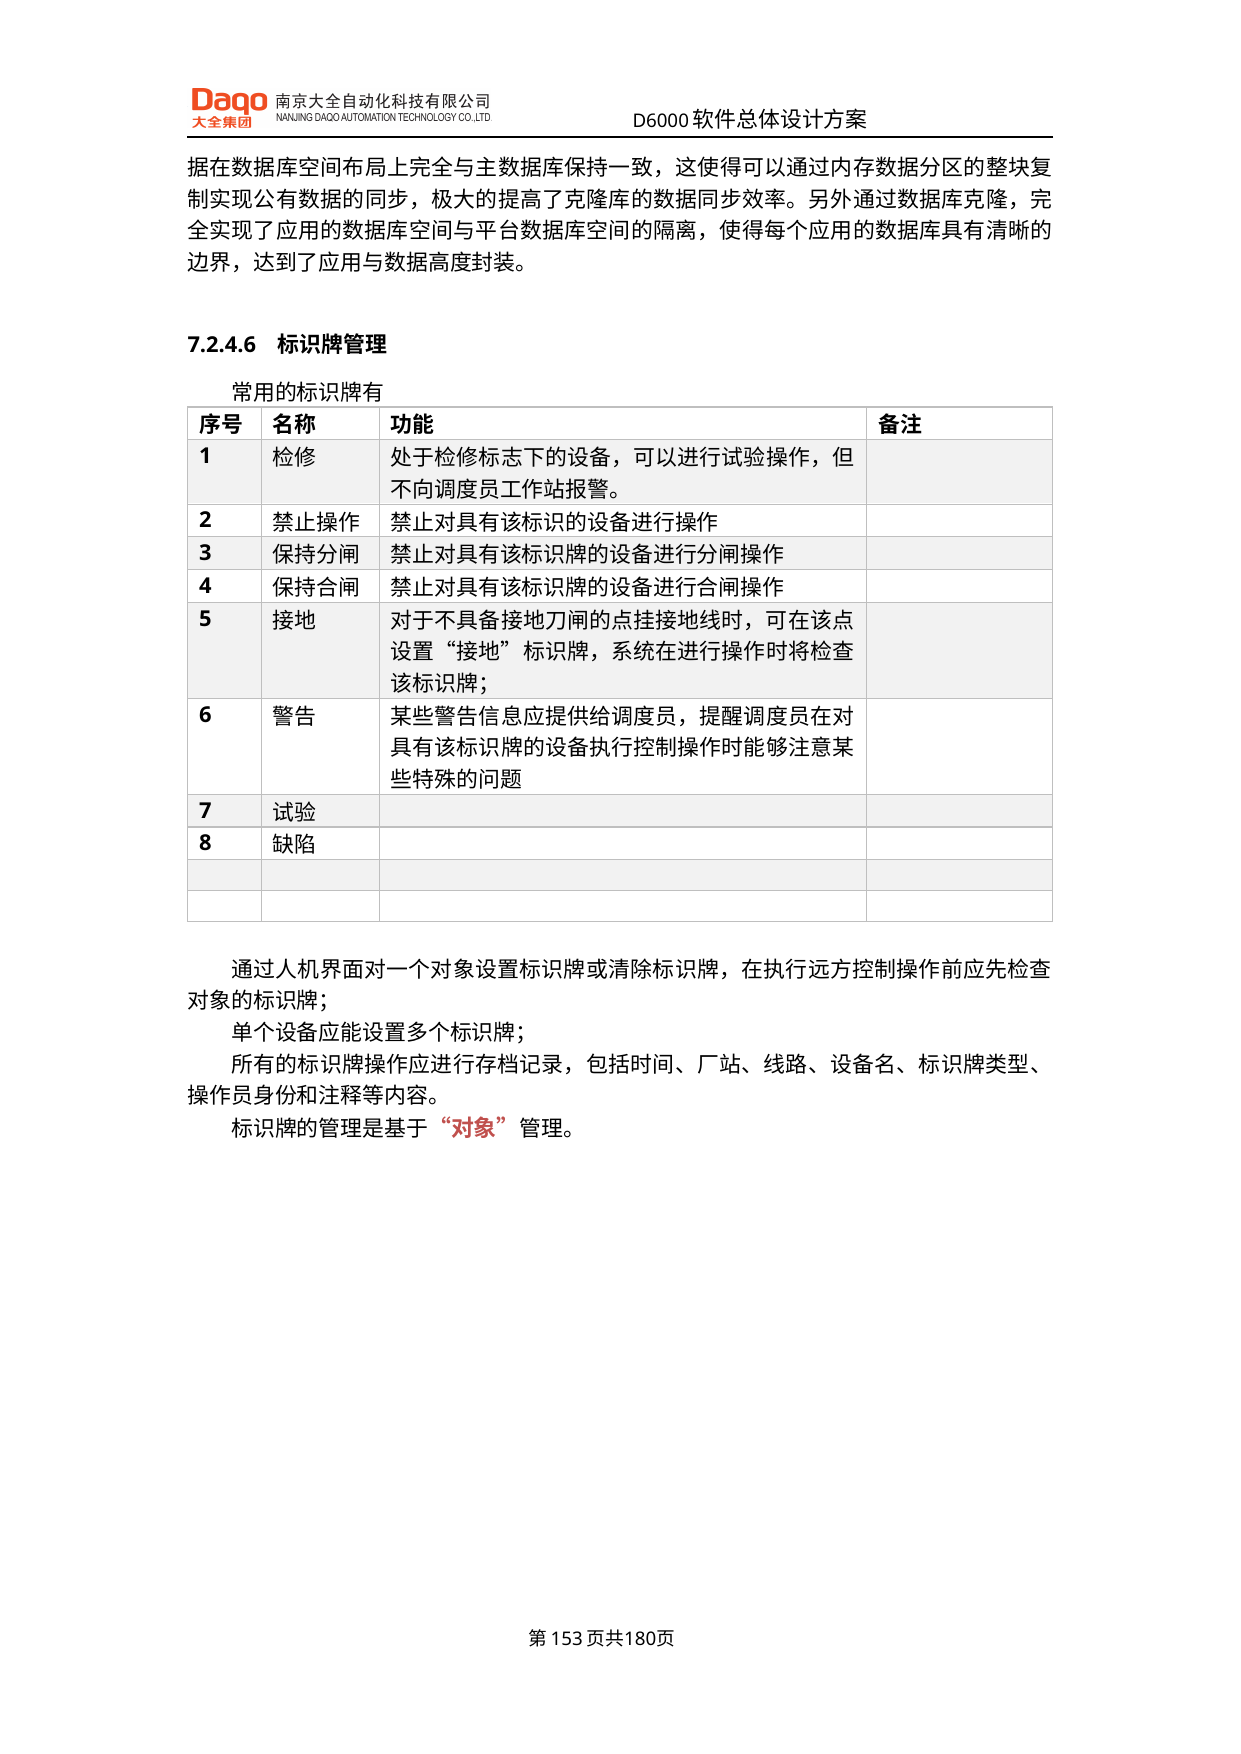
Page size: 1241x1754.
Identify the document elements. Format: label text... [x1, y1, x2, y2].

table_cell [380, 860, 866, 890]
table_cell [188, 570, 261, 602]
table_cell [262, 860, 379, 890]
subtitle 标识牌管理 [187, 327, 1053, 359]
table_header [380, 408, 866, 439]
text 标识牌的管理是基于“对象”管理。 [187, 1110, 1053, 1143]
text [187, 150, 1053, 277]
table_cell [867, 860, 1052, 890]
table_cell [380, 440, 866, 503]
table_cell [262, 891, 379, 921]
text 通过人机界面对一个对象设置标识牌或清除标识牌，在执行远方控制操作前应先检查对象的标识牌； [187, 952, 1053, 1015]
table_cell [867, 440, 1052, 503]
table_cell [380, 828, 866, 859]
text 所有的标识牌操作应进行存档记录，包括时间、厂站、线路、设备名、标识牌类型、操作员身份和注释等内容。 [187, 1047, 1053, 1110]
text 常用的标识牌有 [187, 375, 1053, 406]
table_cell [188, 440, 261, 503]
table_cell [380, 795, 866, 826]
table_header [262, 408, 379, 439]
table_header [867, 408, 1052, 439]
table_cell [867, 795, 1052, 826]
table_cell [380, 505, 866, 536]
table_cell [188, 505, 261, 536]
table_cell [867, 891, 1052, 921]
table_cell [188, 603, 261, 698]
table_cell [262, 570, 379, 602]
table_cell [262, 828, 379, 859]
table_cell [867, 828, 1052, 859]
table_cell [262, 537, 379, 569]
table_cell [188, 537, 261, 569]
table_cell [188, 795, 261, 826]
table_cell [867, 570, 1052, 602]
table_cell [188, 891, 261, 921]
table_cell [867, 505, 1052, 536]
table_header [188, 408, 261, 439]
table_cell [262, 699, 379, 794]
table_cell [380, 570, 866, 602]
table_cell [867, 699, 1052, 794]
picture [187, 88, 492, 128]
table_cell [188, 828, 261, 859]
text 单个设备应能设置多个标识牌； [187, 1015, 1053, 1047]
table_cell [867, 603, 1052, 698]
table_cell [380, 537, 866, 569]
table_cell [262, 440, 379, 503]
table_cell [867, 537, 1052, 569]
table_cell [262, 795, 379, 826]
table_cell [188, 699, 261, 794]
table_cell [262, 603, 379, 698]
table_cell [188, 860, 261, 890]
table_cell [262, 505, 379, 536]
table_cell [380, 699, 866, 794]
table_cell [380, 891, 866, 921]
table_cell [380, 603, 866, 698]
